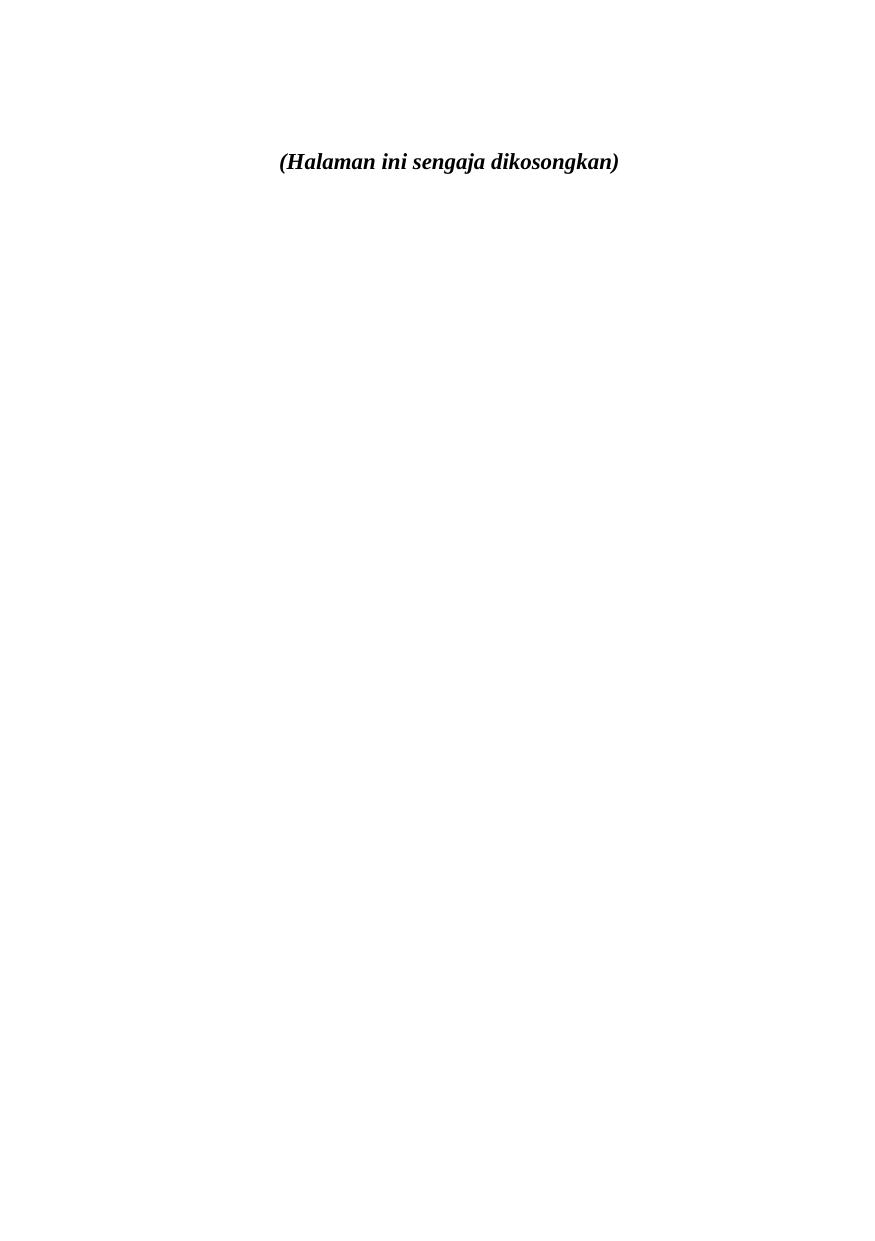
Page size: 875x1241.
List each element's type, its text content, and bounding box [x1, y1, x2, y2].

text (Halaman ini sengaja dikosongkan) [148, 148, 753, 174]
